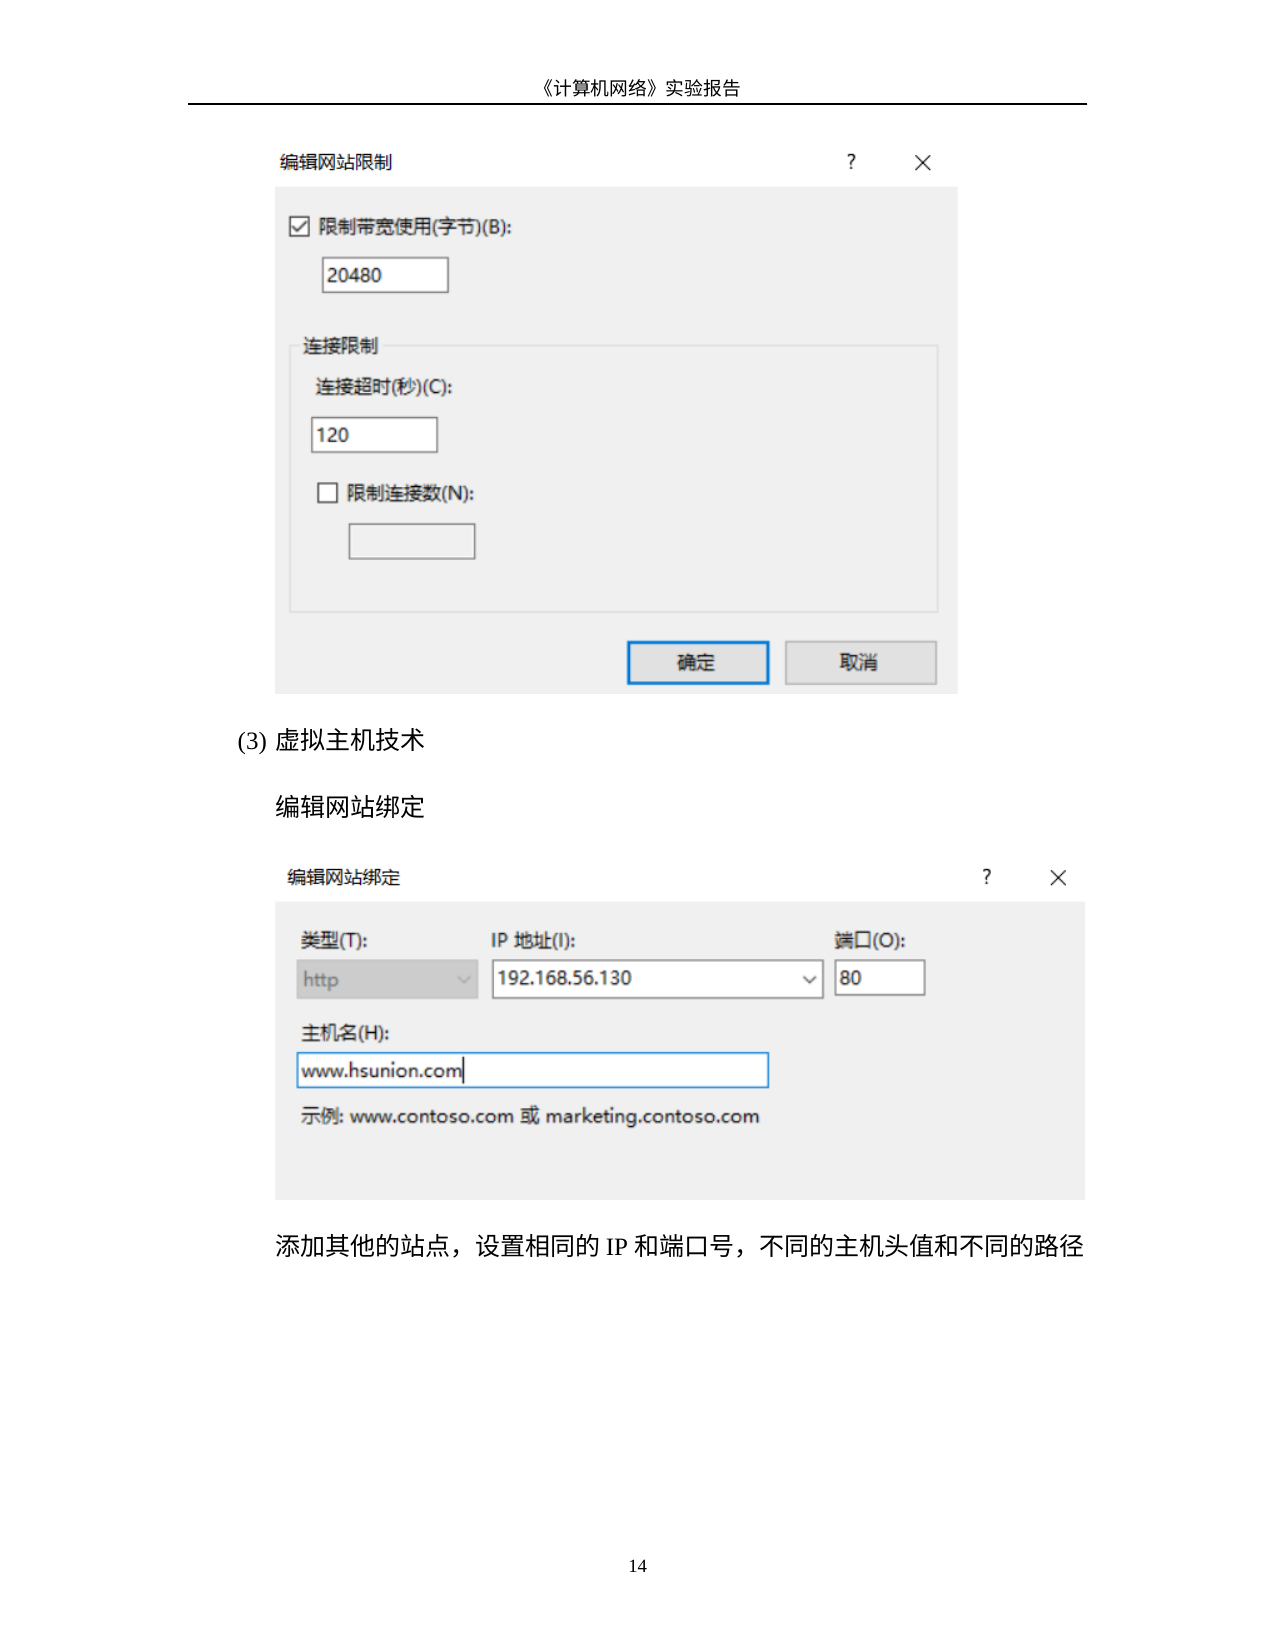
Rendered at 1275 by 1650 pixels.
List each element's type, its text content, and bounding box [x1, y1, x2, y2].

list 虚拟主机技术 [237, 721, 1087, 757]
list 添加其他的站点，设置相同的 IP 和端口号，不同的主机头值和不同的路径 [275, 1226, 1087, 1263]
list 编辑网站绑定 [275, 787, 1087, 824]
picture [275, 150, 958, 694]
picture [275, 854, 1085, 1200]
